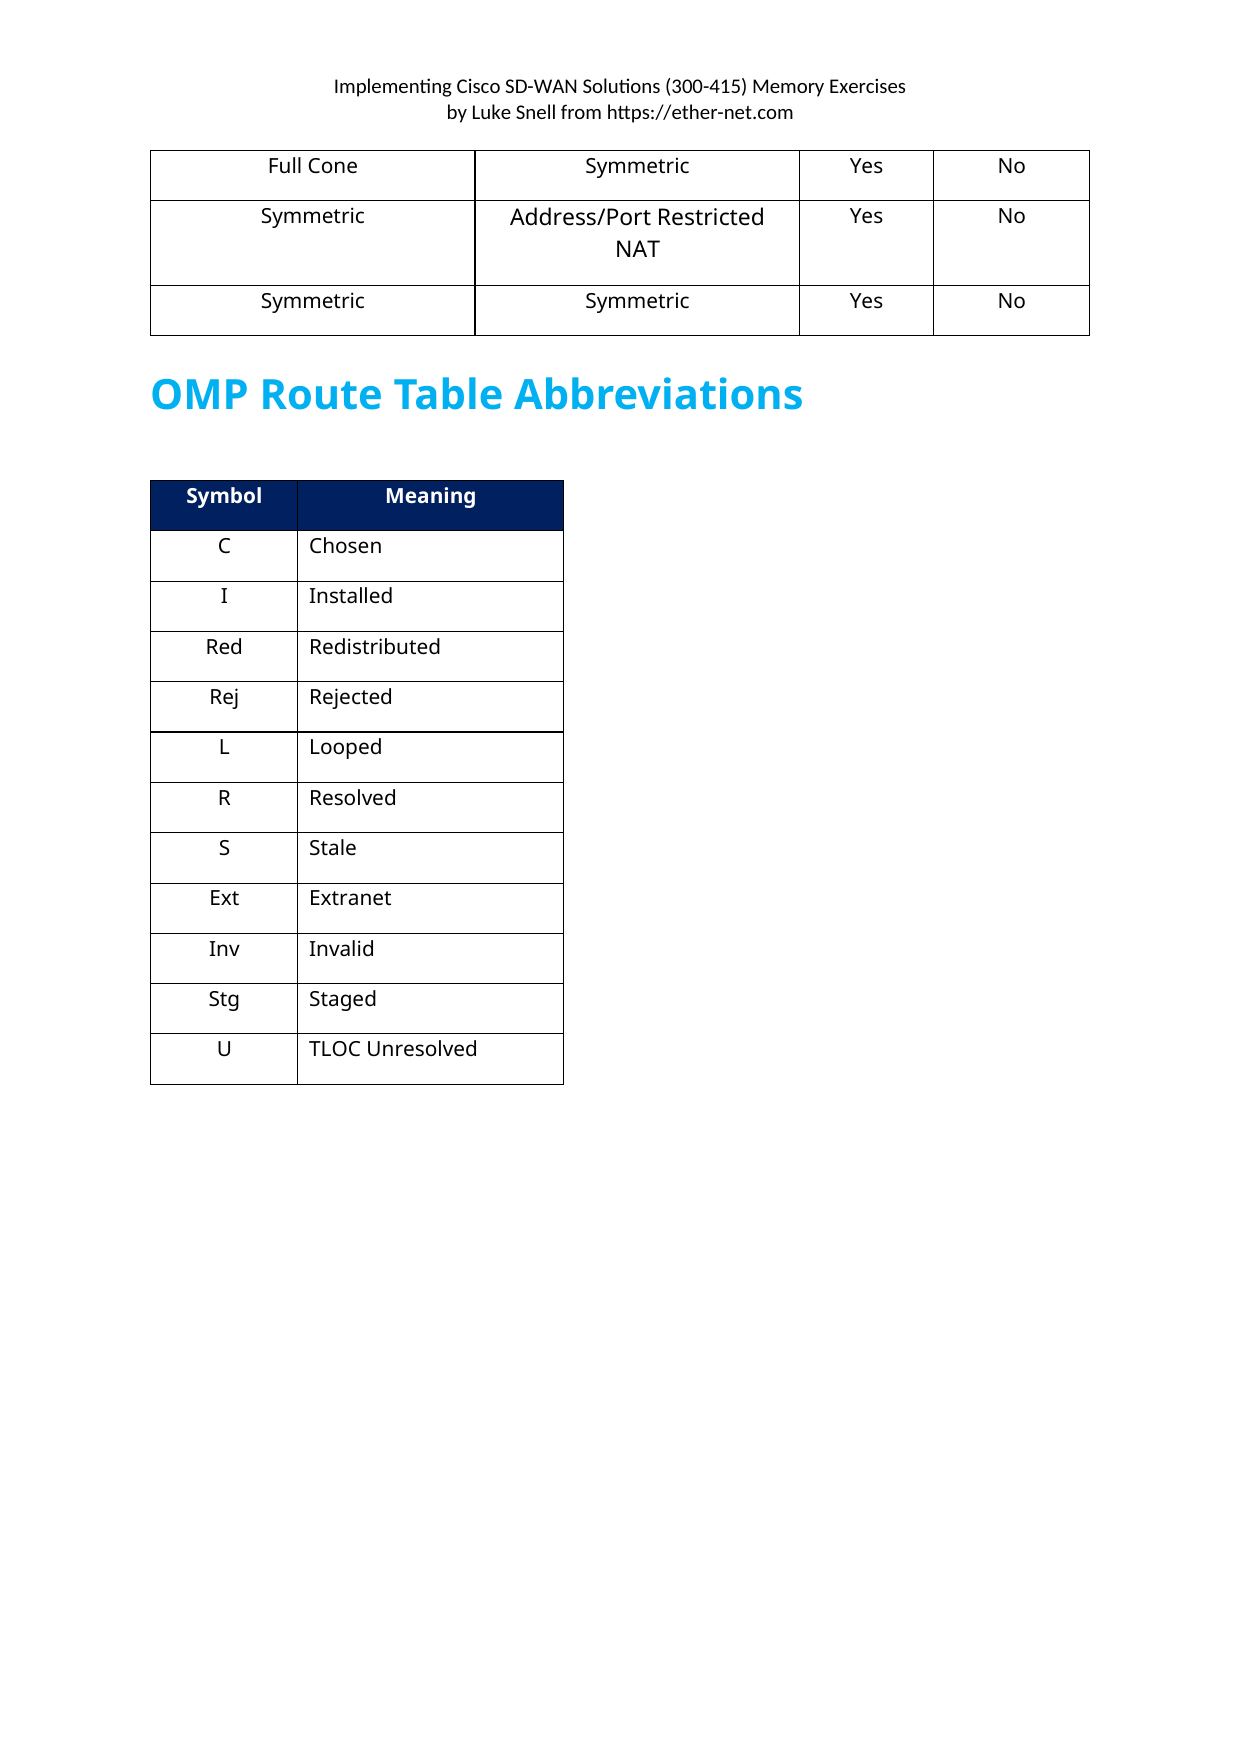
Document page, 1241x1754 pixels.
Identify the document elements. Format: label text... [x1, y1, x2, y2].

table_cell Yes [800, 286, 933, 335]
table_cell Extranet [298, 884, 563, 933]
table_cell Ext [151, 884, 297, 933]
table_cell Full Cone [151, 151, 474, 200]
table_cell No [934, 201, 1089, 285]
subtitle OMP Route Table Abbreviations [150, 365, 1090, 422]
table_cell L [151, 733, 297, 782]
table_cell C [151, 531, 297, 581]
table_cell U [151, 1034, 297, 1084]
table_cell No [934, 286, 1089, 335]
table_cell Yes [800, 151, 933, 200]
table_cell No [934, 151, 1089, 200]
table_cell Looped [298, 733, 563, 782]
table_header Meaning [298, 481, 563, 530]
table_header Symbol [151, 481, 297, 530]
table_cell Symmetric [151, 286, 474, 335]
table_cell R [151, 783, 297, 832]
table_cell Symmetric [151, 201, 474, 285]
table_cell Stg [151, 984, 297, 1033]
table_cell Rej [151, 682, 297, 731]
table_cell Symmetric [476, 151, 799, 200]
table_cell Redistributed [298, 632, 563, 681]
table_cell Chosen [298, 531, 563, 581]
table_cell Inv [151, 934, 297, 983]
table_cell S [151, 833, 297, 882]
table_cell Staged [298, 984, 563, 1033]
table_cell TLOC Unresolved [298, 1034, 563, 1084]
table_cell Yes [800, 201, 933, 285]
table_cell I [151, 582, 297, 631]
table_cell Invalid [298, 934, 563, 983]
table_cell Resolved [298, 783, 563, 832]
table_cell Address/Port Restricted NAT [476, 201, 799, 285]
table_cell Symmetric [476, 286, 799, 335]
table_cell Red [151, 632, 297, 681]
table_cell Stale [298, 833, 563, 882]
table_cell Rejected [298, 682, 563, 731]
table_cell Installed [298, 582, 563, 631]
